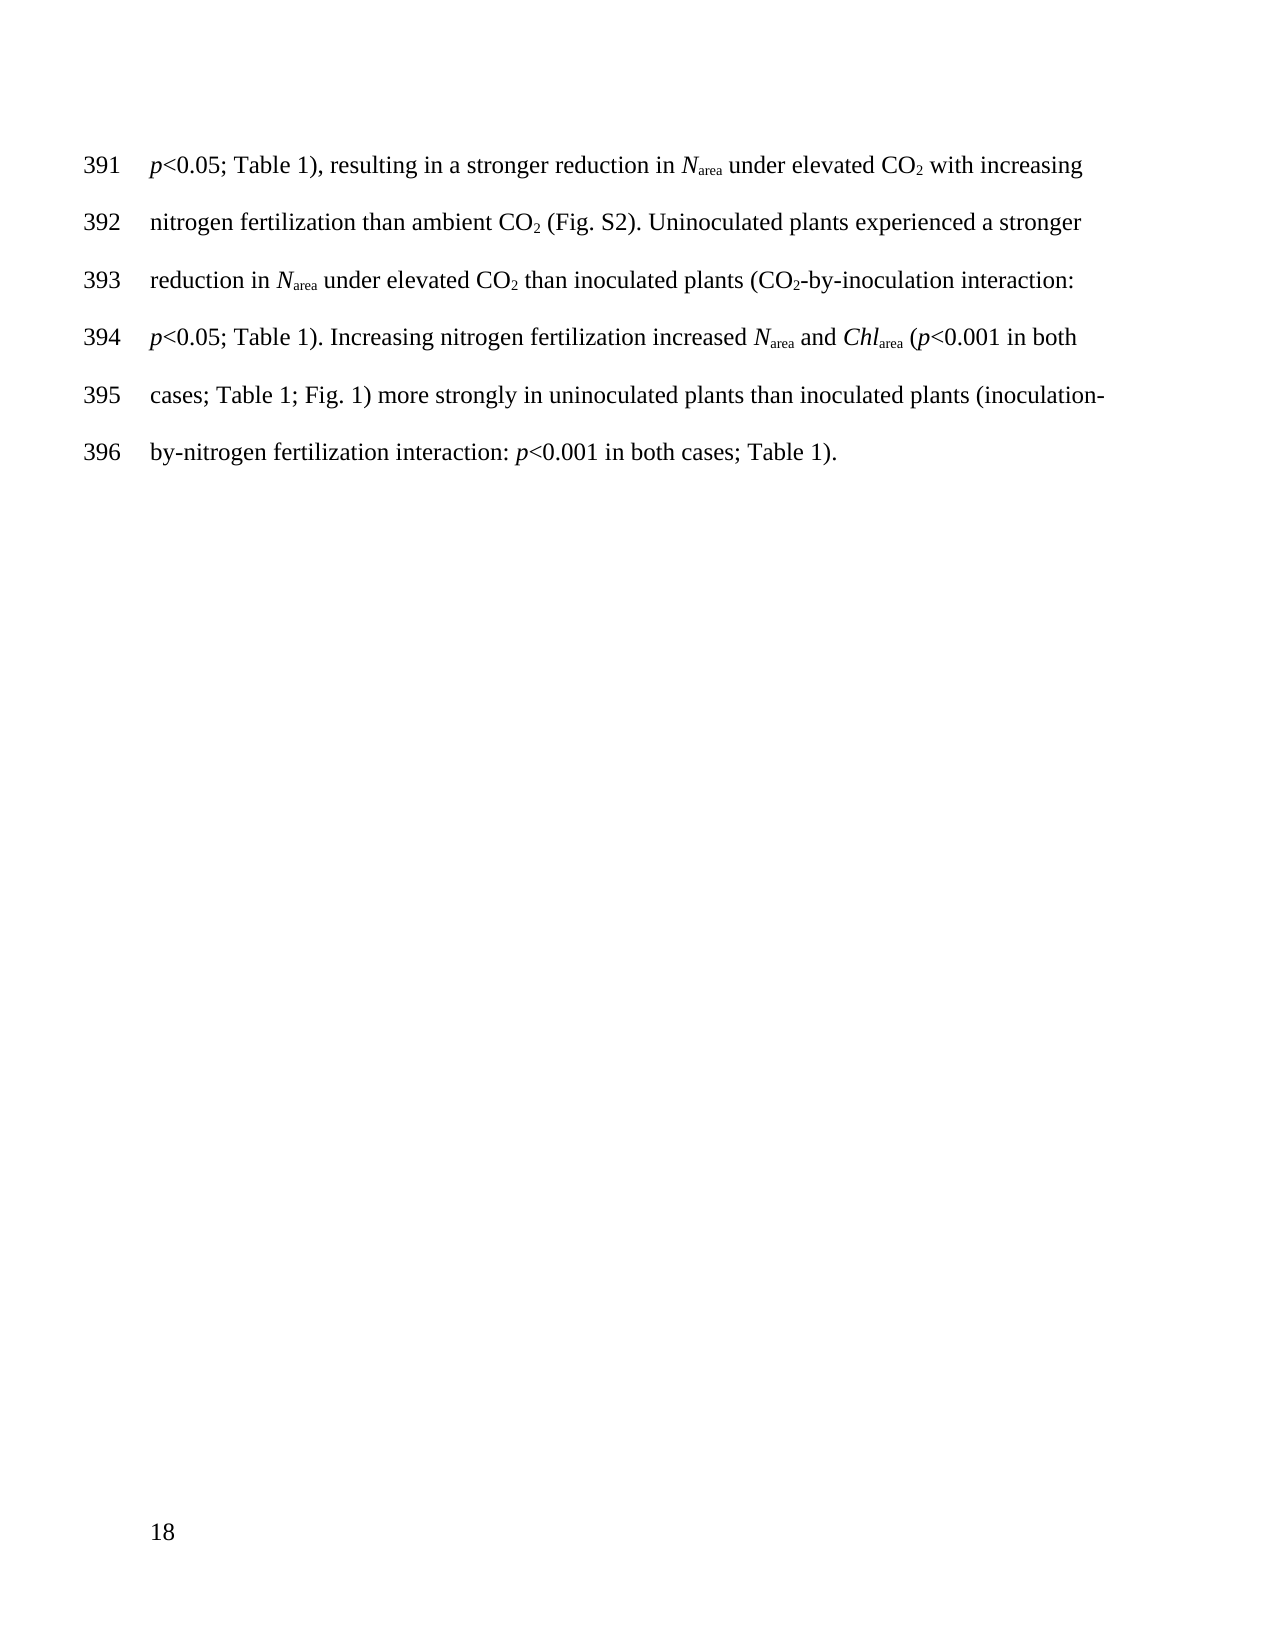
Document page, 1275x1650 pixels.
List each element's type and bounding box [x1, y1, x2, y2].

text [150, 150, 1125, 466]
